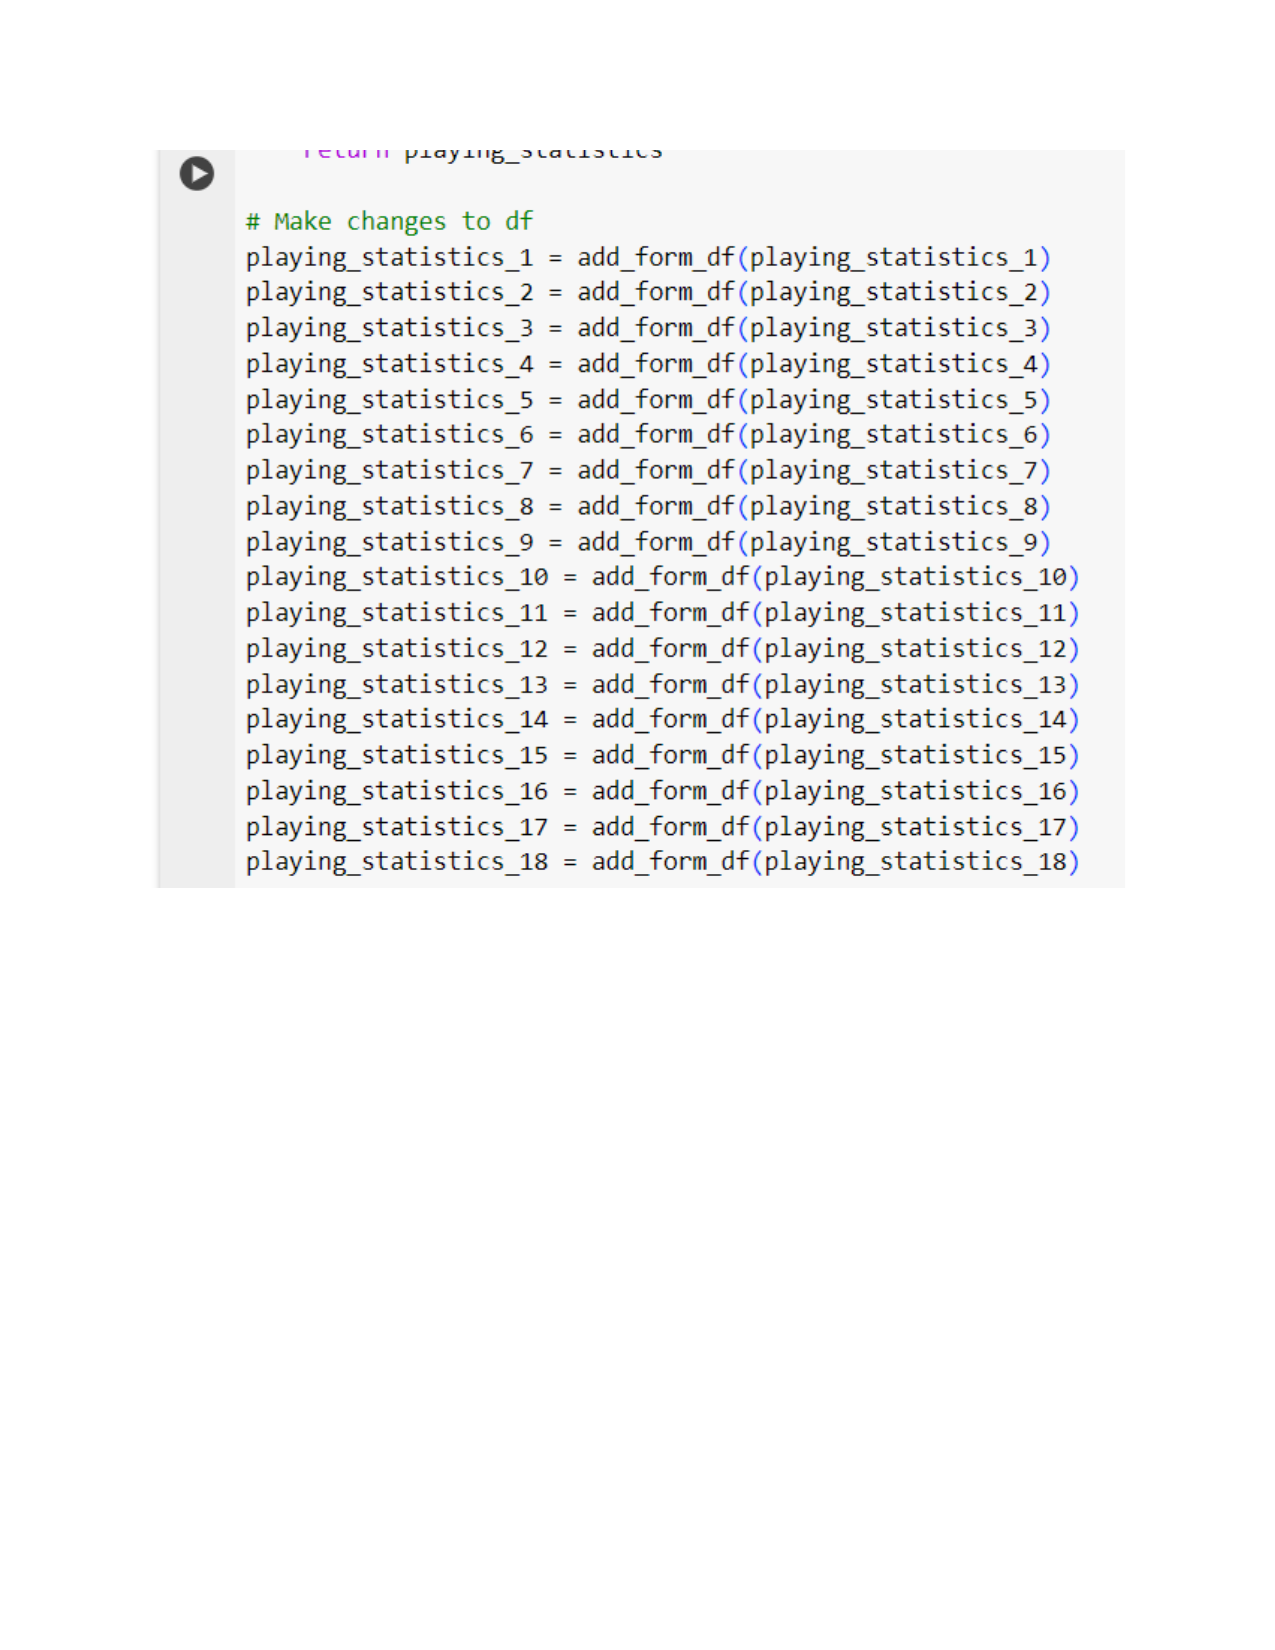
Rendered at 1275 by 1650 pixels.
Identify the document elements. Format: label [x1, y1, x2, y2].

picture [150, 150, 1125, 888]
